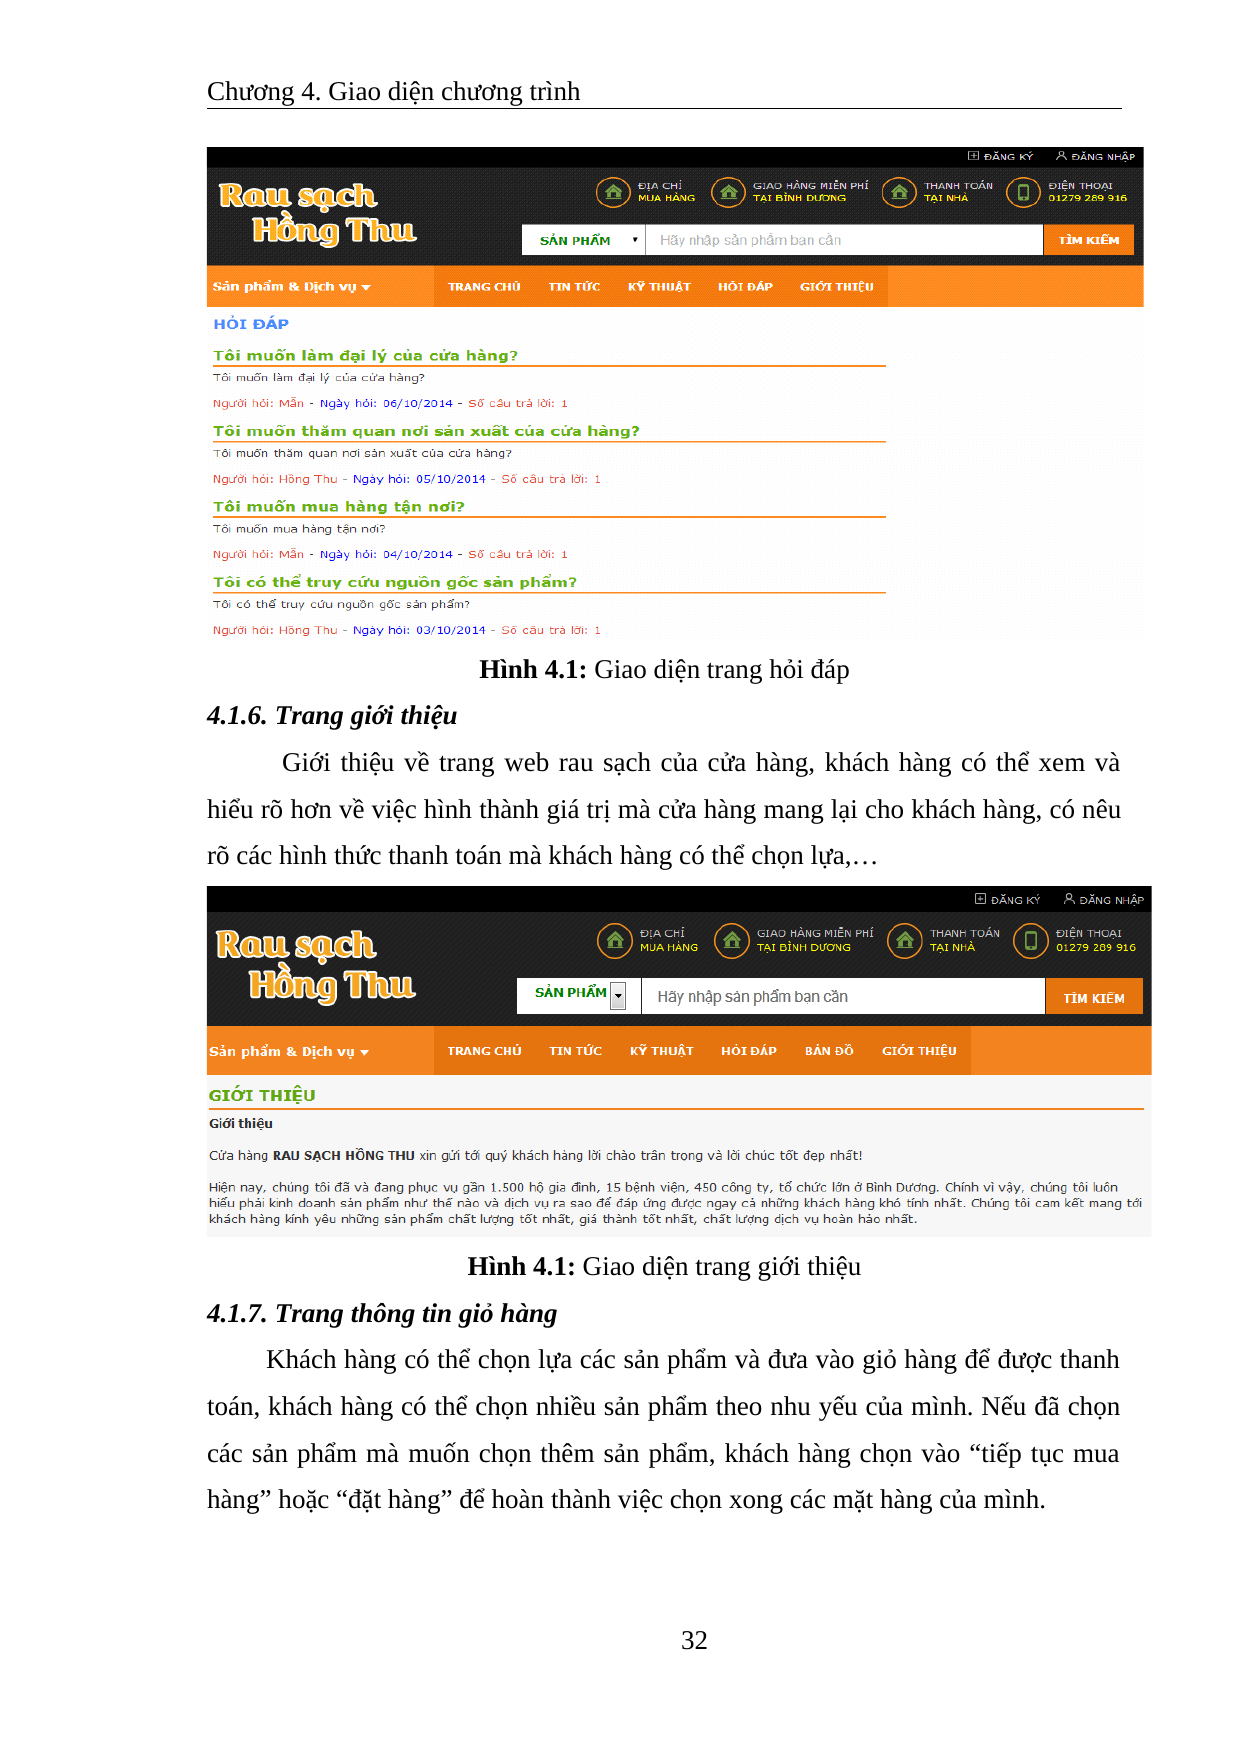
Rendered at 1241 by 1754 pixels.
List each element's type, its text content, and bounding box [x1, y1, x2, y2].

text Khách hàng có thể chọn lựa các sản phẩm và đưa vào giỏ hàng để được thanh toán, khách hàng có thể chọn nhiều sản phẩm theo nhu yếu của mình. Nếu đã chọn các sản phẩm mà muốn chọn thêm sản phẩm, khách hàng chọn vào “tiếp tục mua hàng” hoặc “đặt hàng” để hoàn thành việc chọn xong các mặt hàng của mình. [207, 1343, 1122, 1514]
text Giới thiệu về trang web rau sạch của cửa hàng, khách hàng có thể xem và hiểu rõ hơn về việc hình thành giá trị mà cửa hàng mang lại cho khách hàng, có nêu rõ các hình thức thanh toán mà khách hàng có thể chọn lựa,… [207, 746, 1122, 871]
text Giao diện trang giới thiệu [207, 1250, 1122, 1281]
text Trang giới thiệu [207, 699, 1122, 731]
text Giao diện trang hỏi đáp [207, 653, 1122, 684]
text Trang thông tin giỏ hàng [207, 1297, 1122, 1328]
picture [206, 886, 1152, 1237]
picture [206, 147, 1144, 639]
